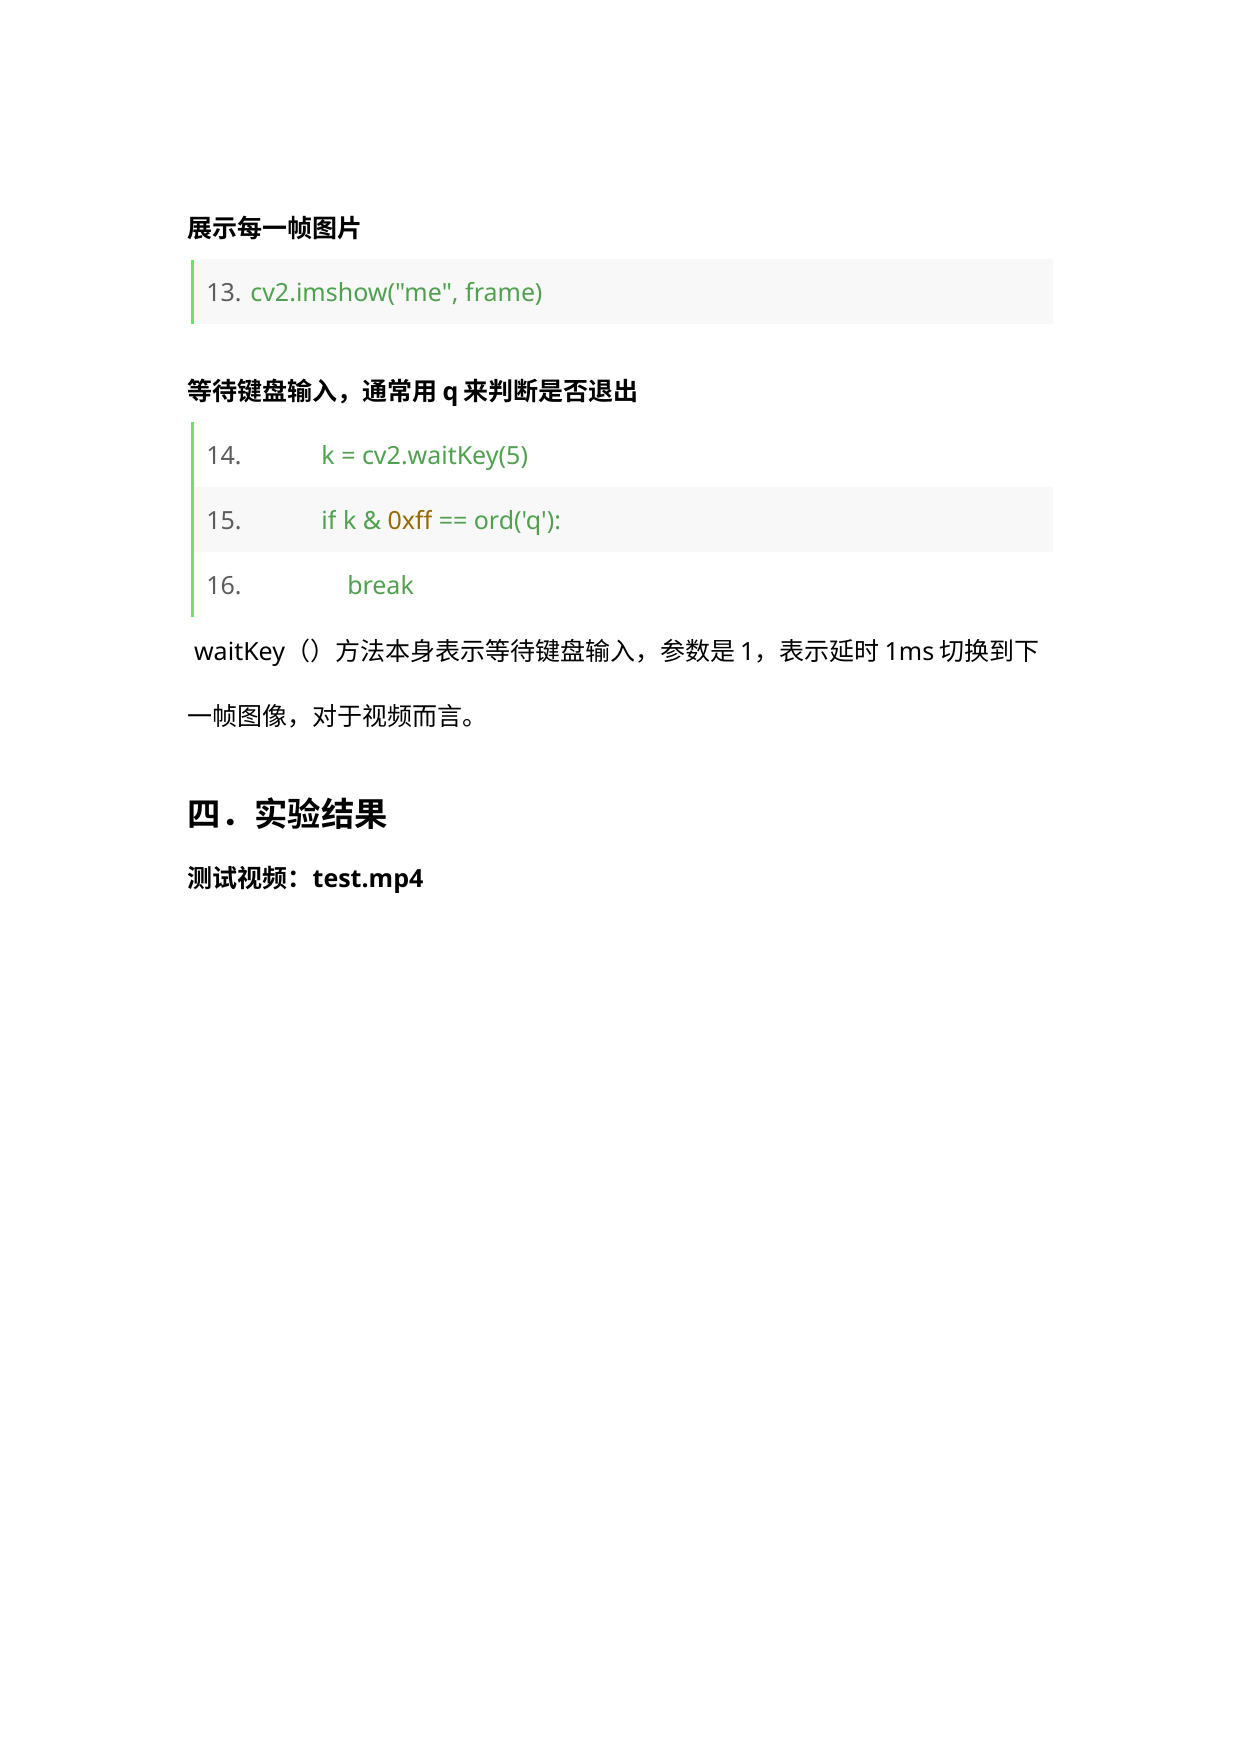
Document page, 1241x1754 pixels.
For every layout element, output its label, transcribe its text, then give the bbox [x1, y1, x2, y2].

list k = cv2.waitKey(5) [194, 422, 1053, 487]
list 实验结果 [187, 779, 1053, 844]
list cv2.imshow("me", frame) [191, 259, 1053, 324]
list 测试视频：test.mp4 [187, 844, 1053, 909]
list 等待键盘输入，通常用q来判断是否退出 [187, 357, 1053, 422]
list 展示每一帧图片 [187, 194, 1053, 259]
list waitKey（）方法本身表示等待键盘输入，参数是1，表示延时1ms切换到下一帧图像，对于视频而言。 [187, 617, 1053, 747]
list break [194, 552, 1053, 617]
list if k & 0xff == ord('q'): [194, 487, 1053, 552]
